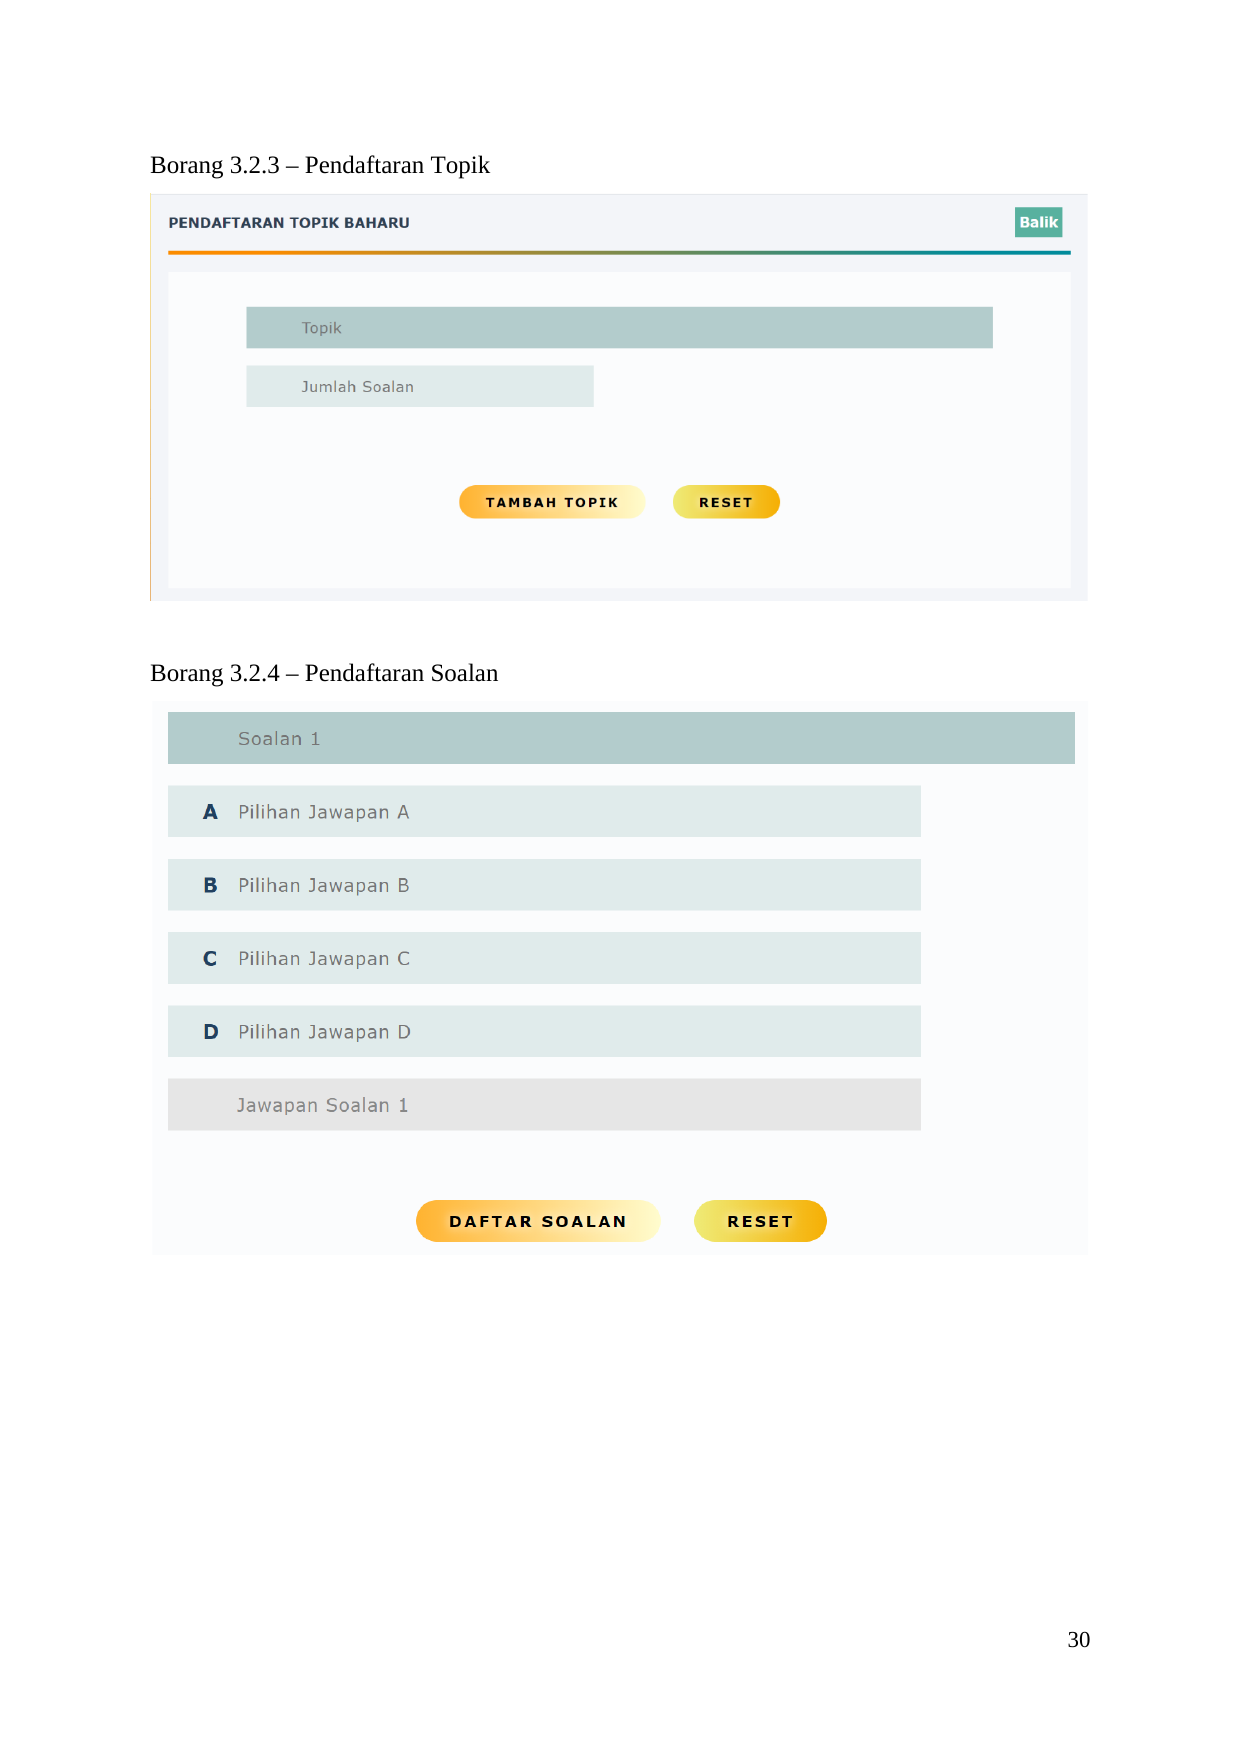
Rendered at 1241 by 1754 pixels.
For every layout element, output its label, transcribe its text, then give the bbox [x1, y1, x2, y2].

picture [150, 193, 1088, 601]
text Borang 3.2.3 – Pendaftaran Topik [150, 150, 1090, 179]
text Borang 3.2.4 – Pendaftaran Soalan [150, 658, 1090, 687]
picture [152, 701, 1089, 1255]
